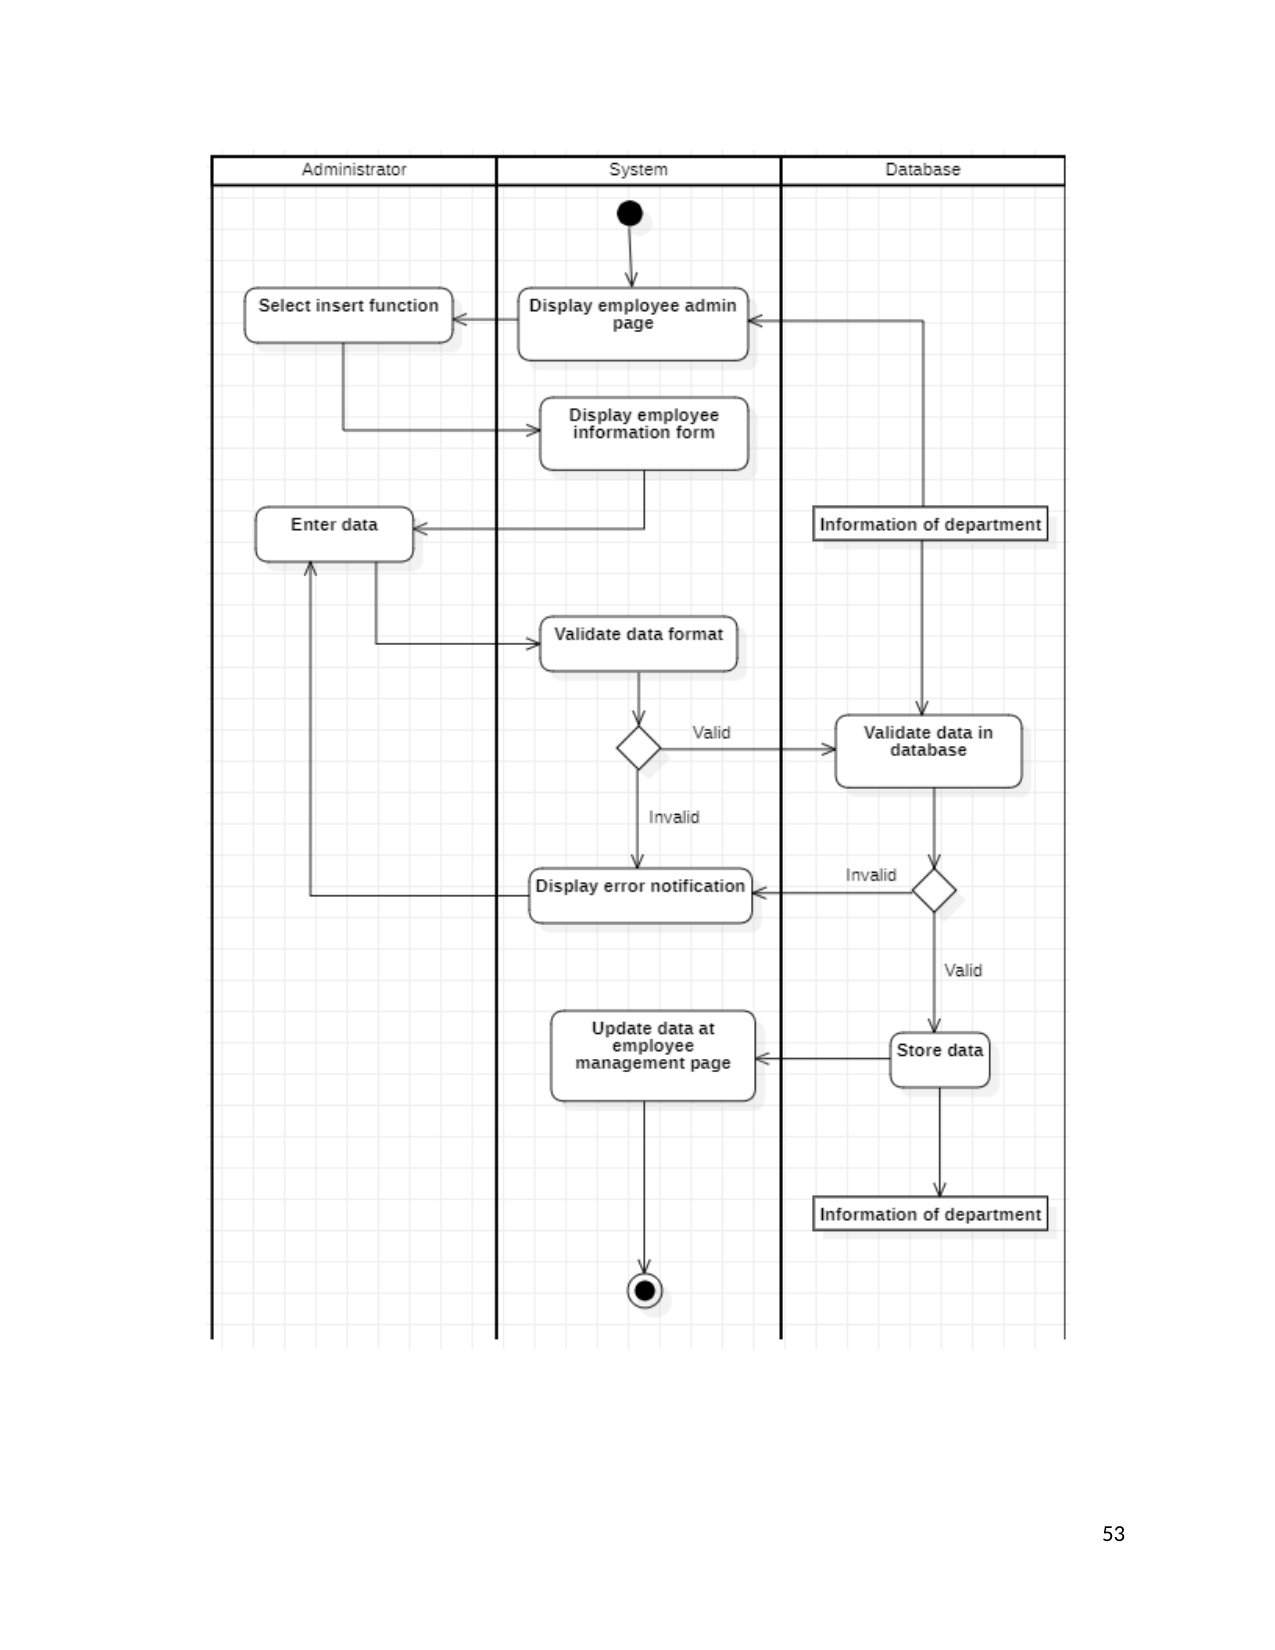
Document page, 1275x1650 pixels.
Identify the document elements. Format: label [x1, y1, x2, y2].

picture [206, 150, 1069, 1349]
